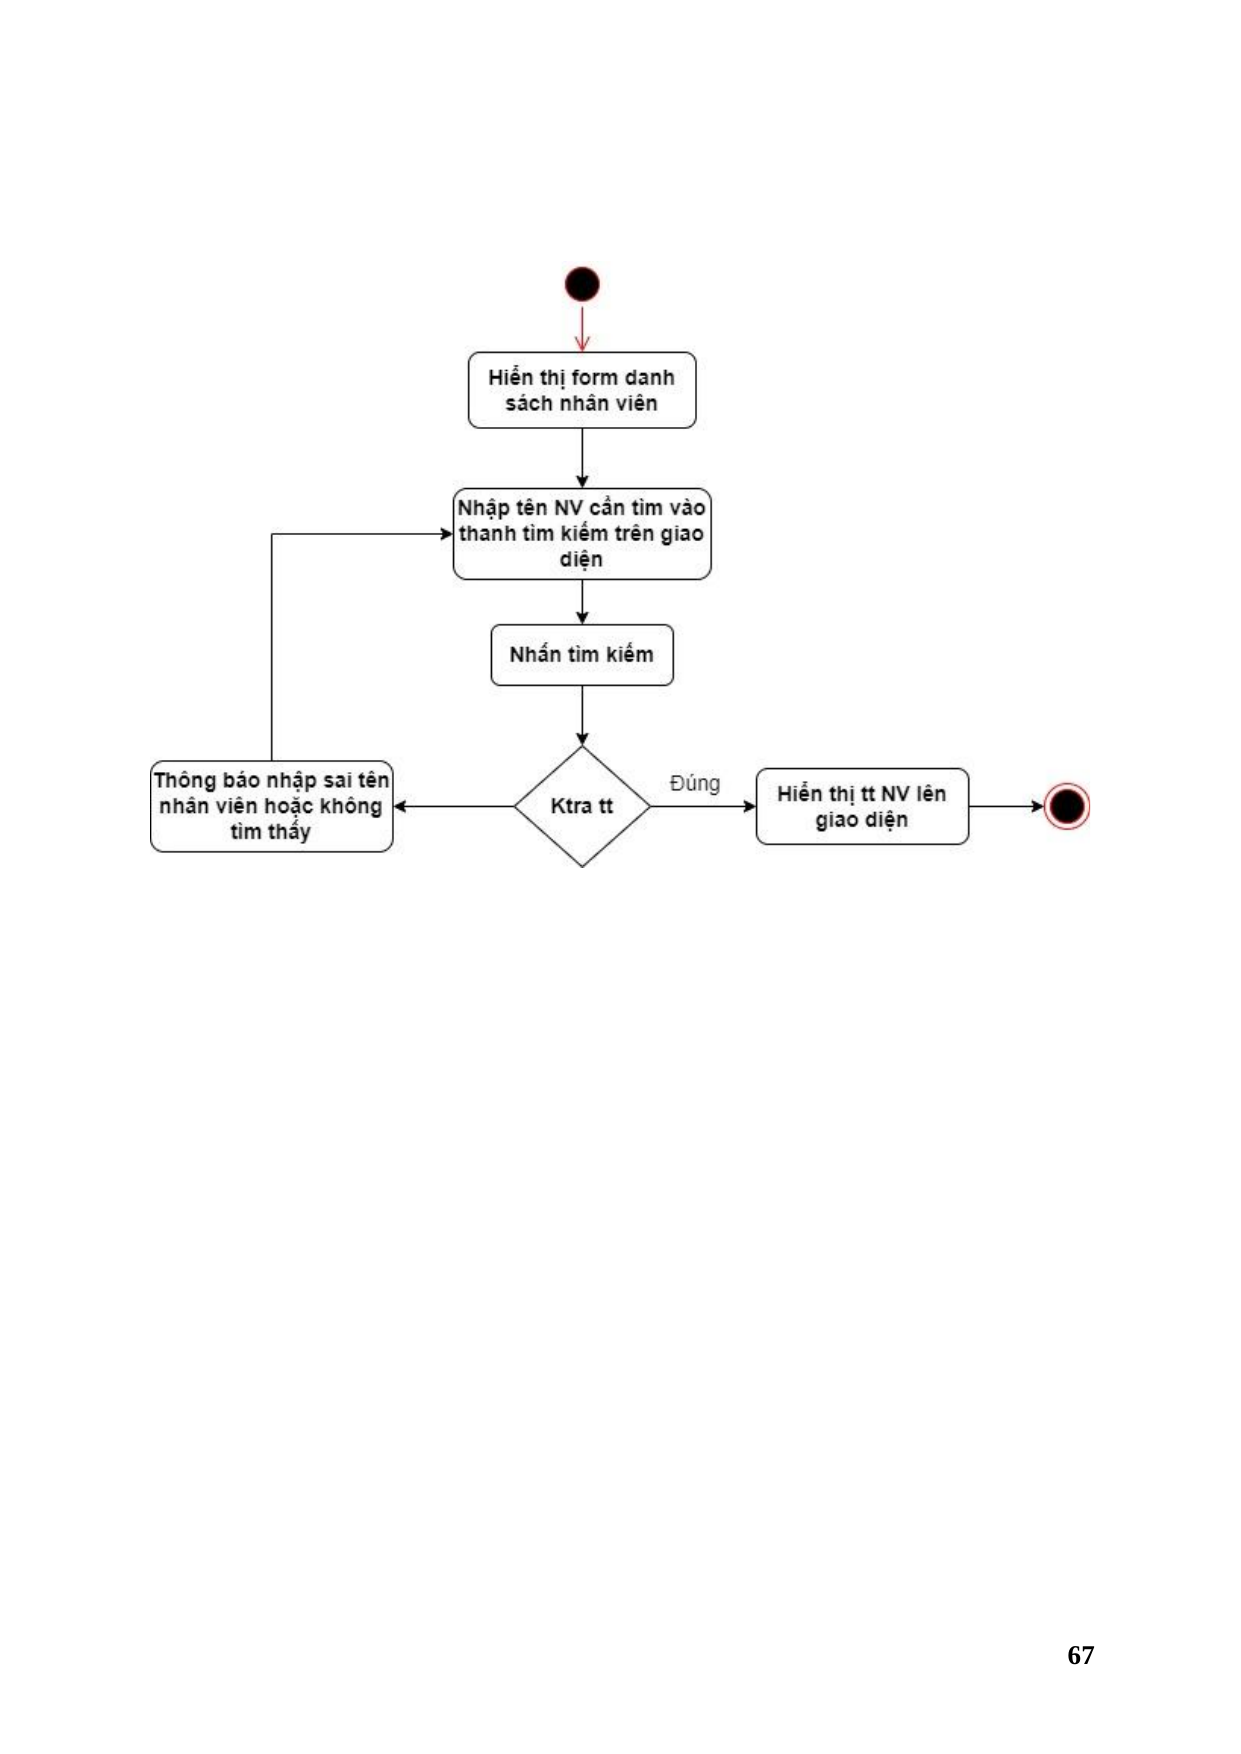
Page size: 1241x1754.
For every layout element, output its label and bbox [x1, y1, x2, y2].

picture [150, 261, 1091, 868]
